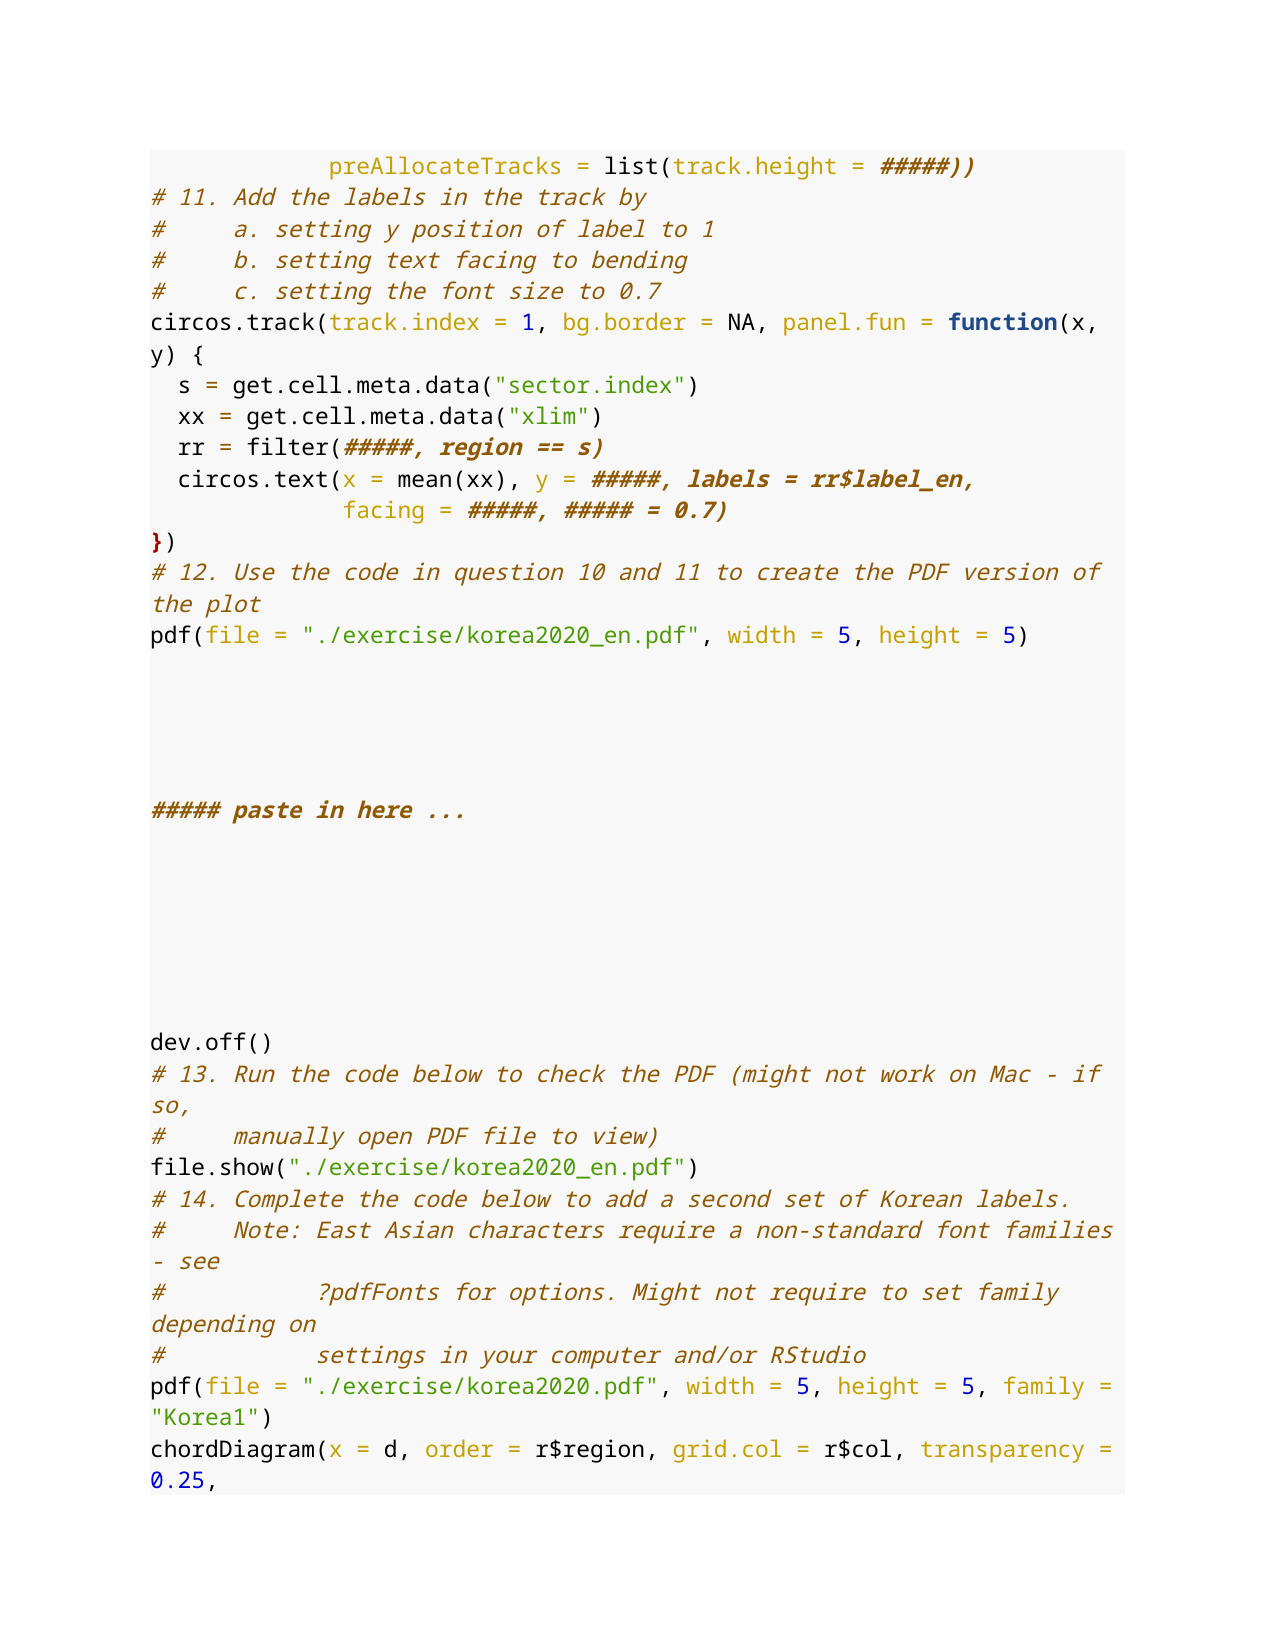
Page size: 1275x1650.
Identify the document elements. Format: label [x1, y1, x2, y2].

text [150, 150, 1125, 1495]
